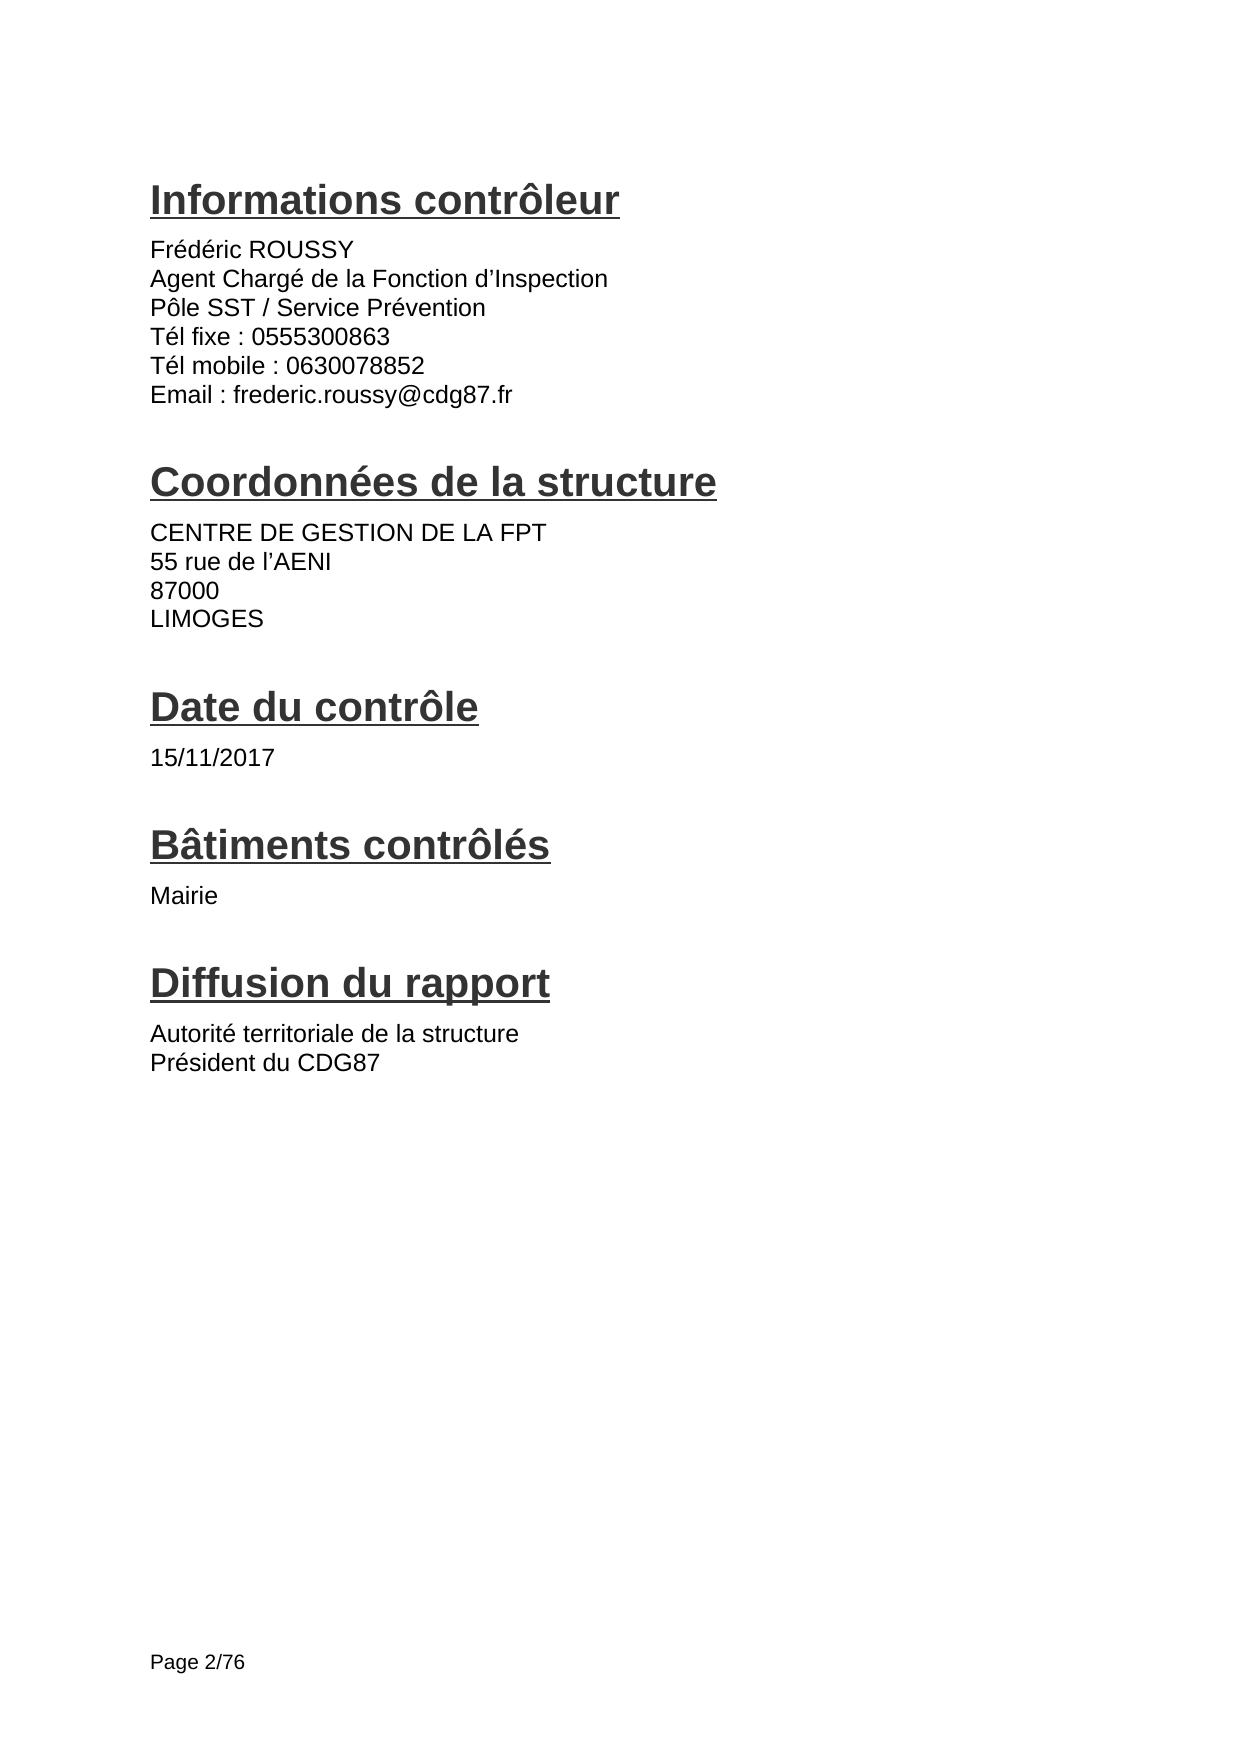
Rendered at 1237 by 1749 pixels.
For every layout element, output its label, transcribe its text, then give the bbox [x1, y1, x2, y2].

subtitle Informations contrôleur [150, 175, 1086, 223]
text Tél mobile : 0630078852 [150, 351, 1086, 379]
text Email : frederic.roussy@cdg87.fr [150, 380, 1086, 408]
subtitle Bâtiments contrôlés [150, 821, 1086, 868]
text 15/11/2017 [150, 743, 1086, 771]
text Autorité territoriale de la structure [150, 1019, 1086, 1048]
text Pôle SST / Service Prévention [150, 293, 1086, 322]
text Mairie [150, 881, 1086, 910]
text CENTRE DE GESTION DE LA FPT [150, 518, 1086, 547]
text 55 rue de l’AENI [150, 547, 1086, 576]
subtitle Diffusion du rapport [150, 959, 1086, 1007]
subtitle Coordonnées de la structure [150, 457, 1086, 505]
text Agent Chargé de la Fonction d’Inspection [150, 264, 1086, 293]
text 87000 [150, 576, 1086, 604]
text Frédéric ROUSSY [150, 235, 1086, 264]
subtitle Date du contrôle [150, 682, 1086, 730]
text Tél fixe : 0555300863 [150, 322, 1086, 351]
text Président du CDG87 [150, 1048, 1086, 1077]
text LIMOGES [150, 604, 1086, 633]
